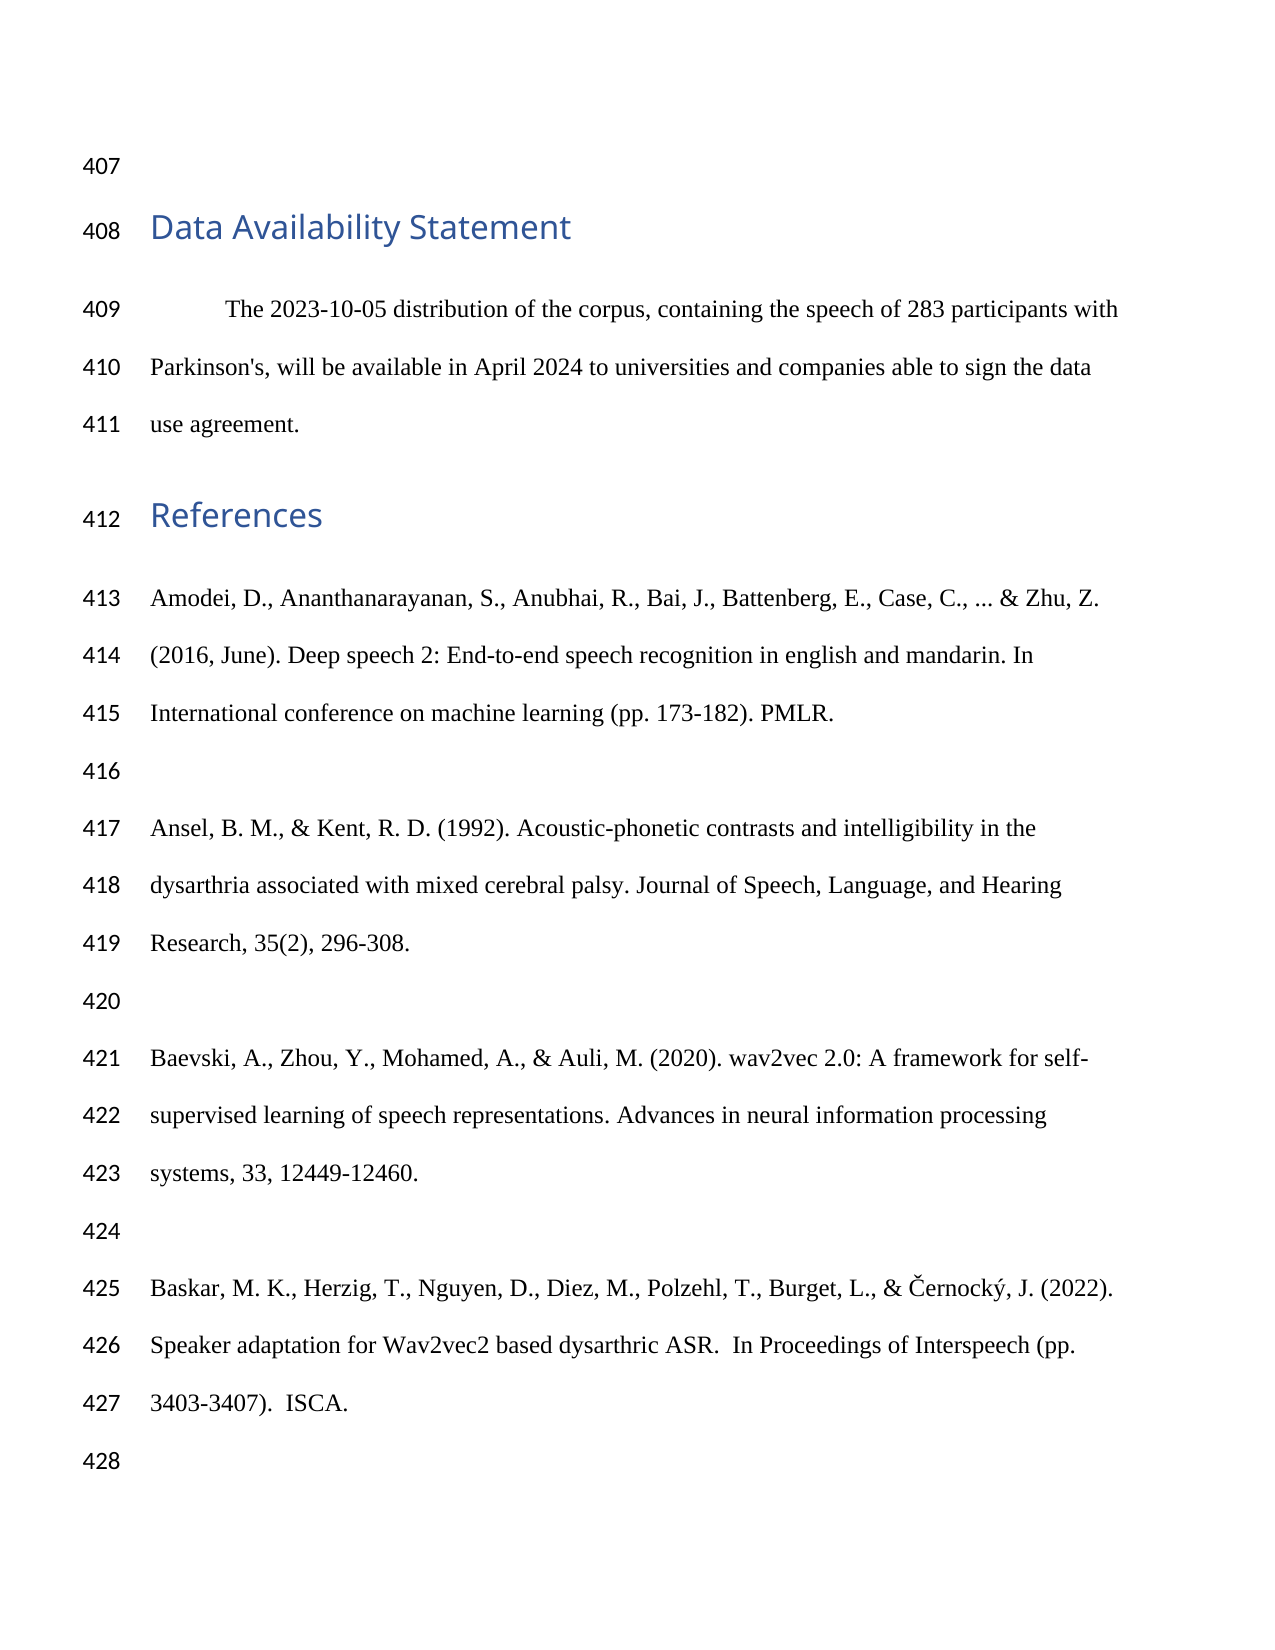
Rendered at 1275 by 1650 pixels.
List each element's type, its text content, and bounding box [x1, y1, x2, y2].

subtitle References [150, 492, 1125, 537]
text The 2023-10-05 distribution of the corpus, containing the speech of 283 participants with Parkinson's, will be available in April 2024 to universities and companies able to sign the data use agreement. [150, 294, 1125, 438]
subtitle Data Availability Statement [150, 204, 1125, 249]
text Baevski, A., Zhou, Y., Mohamed, A., & Auli, M. (2020). wav2vec 2.0: A framework for self-supervised learning of speech representations. Advances in neural information processing systems, 33, 12449-12460. [150, 1043, 1125, 1187]
text Baskar, M. K., Herzig, T., Nguyen, D., Diez, M., Polzehl, T., Burget, L., & Černocký, J. (2022). Speaker adaptation for Wav2vec2 based dysarthric ASR. In Proceedings of Interspeech (pp. 3403-3407). ISCA. [150, 1273, 1125, 1417]
text Ansel, B. M., & Kent, R. D. (1992). Acoustic-phonetic contrasts and intelligibility in the dysarthria associated with mixed cerebral palsy. Journal of Speech, Language, and Hearing Research, 35(2), 296-308. [150, 813, 1125, 957]
text Amodei, D., Ananthanarayanan, S., Anubhai, R., Bai, J., Battenberg, E., Case, C., ... & Zhu, Z. (2016, June). Deep speech 2: End-to-end speech recognition in english and mandarin. In International conference on machine learning (pp. 173-182). PMLR. [150, 583, 1125, 727]
